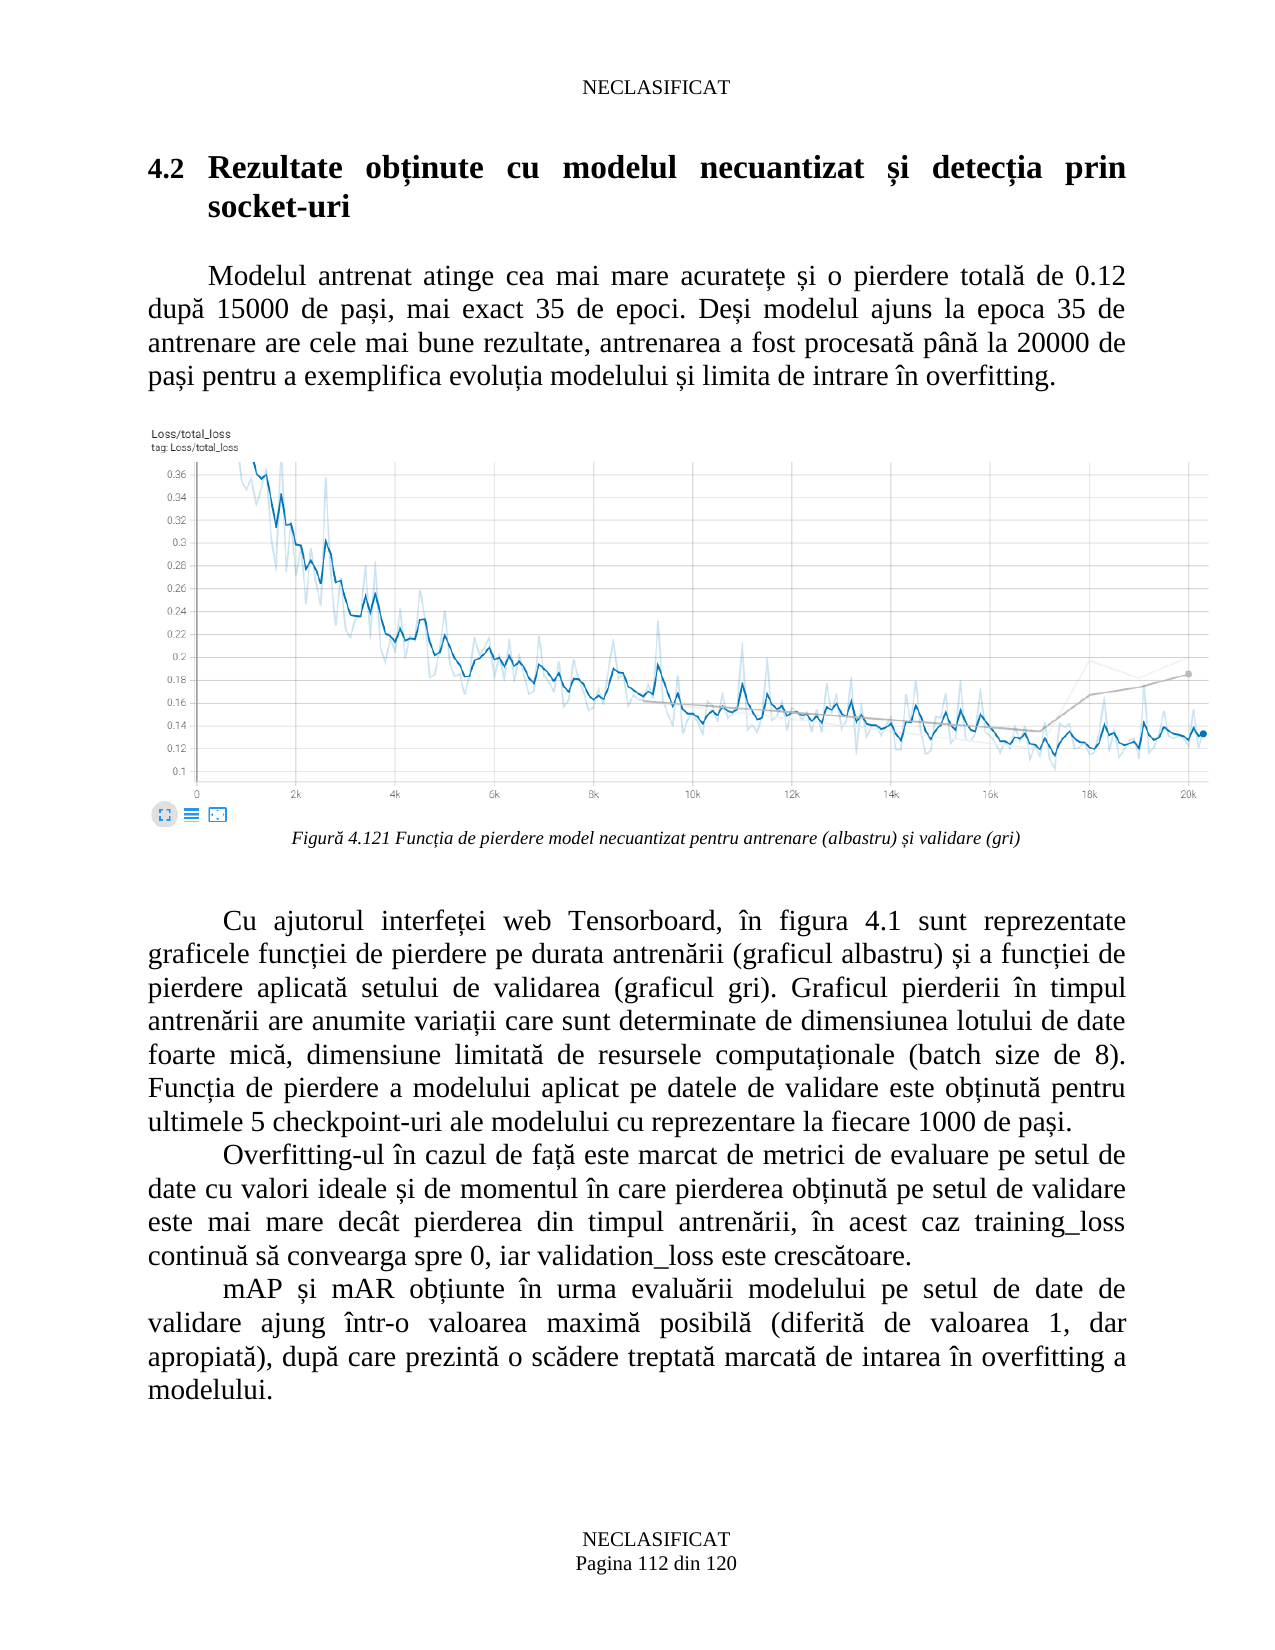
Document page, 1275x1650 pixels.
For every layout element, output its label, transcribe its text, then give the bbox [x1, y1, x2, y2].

text Cu ajutorul interfeței web Tensorboard, în figura 4.1 sunt reprezentate graficele funcției de pierdere pe durata antrenării (graficul albastru) și a funcției de pierdere aplicată setului de validarea (graficul gri). Graficul pierderii în timpul antrenării are anumite variații care sunt determinate de dimensiunea lotului de date foarte mică, dimensiune limitată de resursele computaționale (batch size de 8). Funcția de pierdere a modelului aplicat pe datele de validare este obținută pentru ultimele 5 checkpoint-uri ale modelului cu reprezentare la fiecare 1000 de pași. [148, 903, 1127, 1137]
text Overfitting-ul în cazul de față este marcat de metrici de evaluare pe setul de date cu valori ideale și de momentul în care pierderea obținută pe setul de validare este mai mare decât pierderea din timpul antrenării, în acest caz training_loss continuă să convearga spre 0, iar validation_loss este crescătoare. [148, 1137, 1127, 1272]
subtitle Rezultate obținute cu modelul necuantizat și detecția prin socket-uri [148, 148, 1127, 224]
picture [147, 425, 1209, 827]
text Modelul antrenat atinge cea mai mare acuratețe și o pierdere totală de 0.12 după 15000 de pași, mai exact 35 de epoci. Deși modelul ajuns la epoca 35 de antrenare are cele mai bune rezultate, antrenarea a fost procesată până la 20000 de pași pentru a exemplifica evoluția modelului și limita de intrare în overfitting. [148, 258, 1127, 392]
text mAP și mAR obțiunte în urma evaluării modelului pe setul de date de validare ajung într-o valoarea maximă posibilă (diferită de valoarea 1, dar apropiată), după care prezintă o scădere treptată marcată de intarea în overfitting a modelului. [148, 1272, 1127, 1406]
